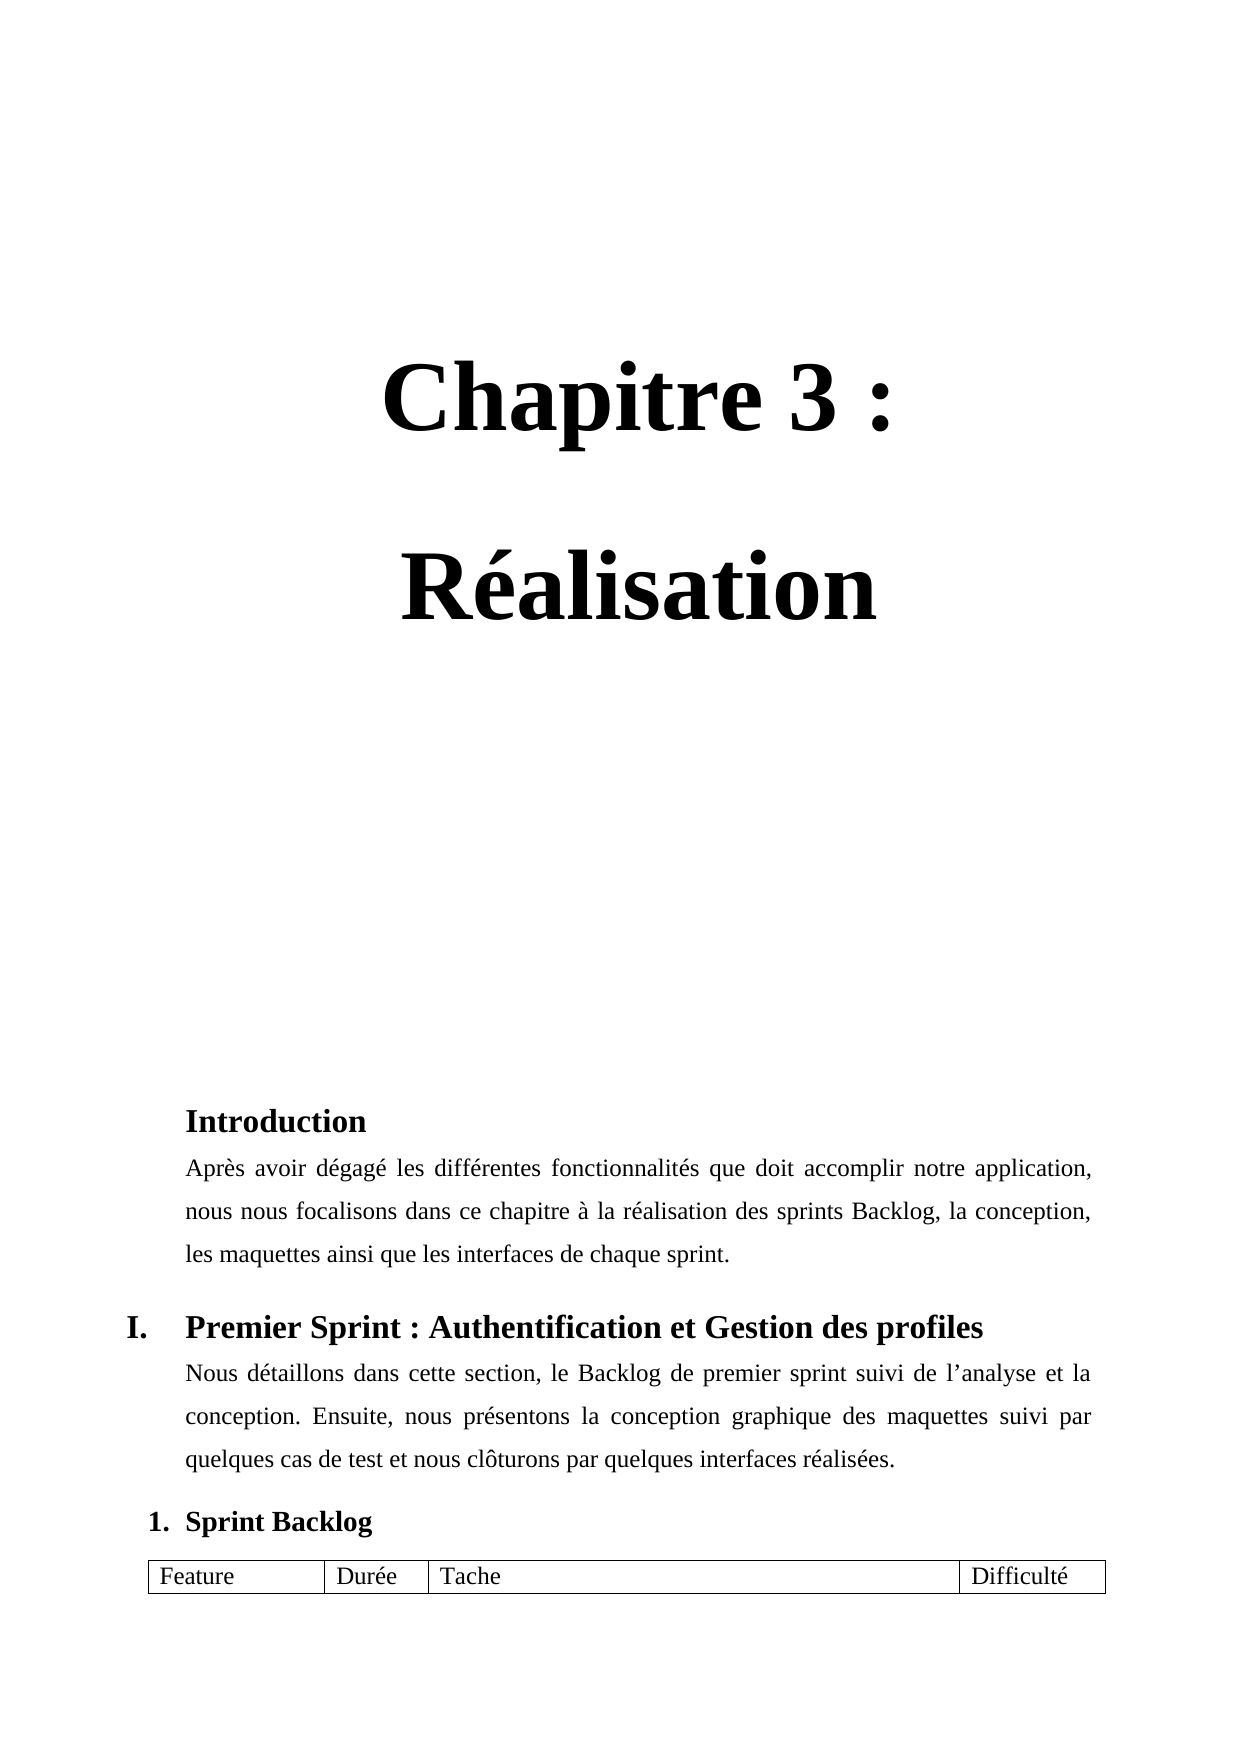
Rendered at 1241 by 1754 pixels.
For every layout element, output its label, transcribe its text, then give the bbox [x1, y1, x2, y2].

table_header Tache [429, 1561, 959, 1593]
subtitle Premier Sprint : Authentification et Gestion des profiles [148, 1307, 1093, 1345]
table_header Difficulté [960, 1561, 1105, 1593]
text Réalisation [185, 526, 1093, 641]
subtitle Sprint Backlog [148, 1504, 1093, 1537]
text Chapitre 3 : [185, 337, 1093, 452]
text Après avoir dégagé les différentes fonctionnalités que doit accomplir notre application, nous nous focalisons dans ce chapitre à la réalisation des sprints Backlog, la conception, les maquettes ainsi que les interfaces de chaque sprint. [185, 1153, 1093, 1268]
subtitle Introduction [185, 1102, 1093, 1140]
table_header Feature [149, 1561, 324, 1593]
text Nous détaillons dans cette section, le Backlog de premier sprint suivi de l’analyse et la conception. Ensuite, nous présentons la conception graphique des maquettes suivi par quelques cas de test et nous clôturons par quelques interfaces réalisées. [185, 1358, 1093, 1473]
table_header Durée [325, 1561, 428, 1593]
